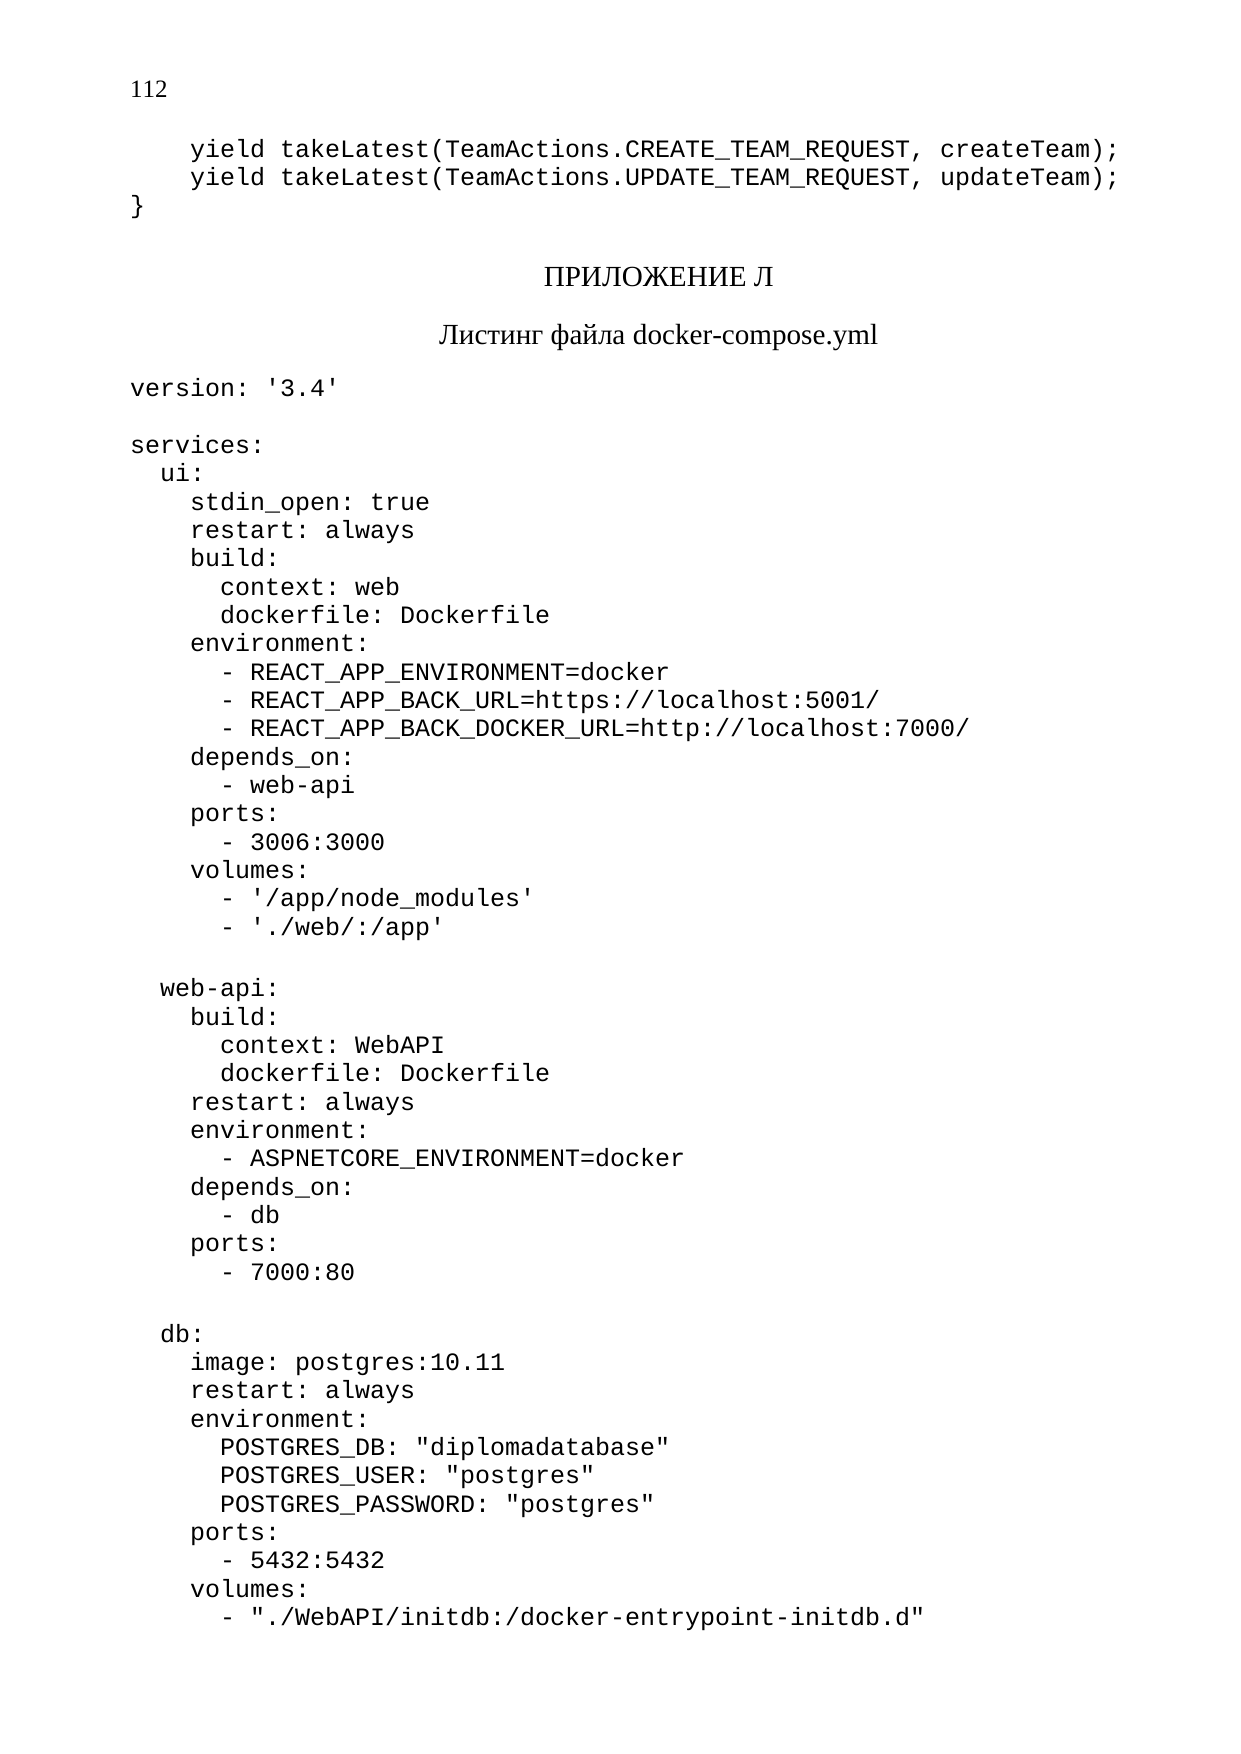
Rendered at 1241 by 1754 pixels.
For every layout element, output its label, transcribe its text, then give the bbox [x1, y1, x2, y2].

text restart: always [130, 517, 1187, 546]
text ports: [130, 1231, 1187, 1259]
text - 5432:5432 [130, 1548, 1187, 1576]
text depends_on: [130, 1174, 1187, 1203]
text volumes: [130, 857, 1187, 886]
text restart: always [130, 1378, 1187, 1406]
text dockerfile: Dockerfile [130, 602, 1187, 631]
text ports: [130, 801, 1187, 829]
text build: [130, 546, 1187, 574]
text POSTGRES_DB: "diplomadatabase" [130, 1434, 1187, 1463]
text services: [130, 432, 1187, 461]
text - './web/:/app' [130, 914, 1187, 942]
text environment: [130, 631, 1187, 659]
text } [130, 193, 1187, 221]
text - REACT_APP_ENVIRONMENT=docker [130, 659, 1187, 687]
text - 7000:80 [130, 1259, 1187, 1288]
text context: web [130, 574, 1187, 602]
text web-api: [130, 976, 1187, 1004]
text build: [130, 1004, 1187, 1033]
text environment: [130, 1406, 1187, 1434]
text ports: [130, 1519, 1187, 1548]
text db: [130, 1321, 1187, 1349]
text - 3006:3000 [130, 829, 1187, 857]
text environment: [130, 1118, 1187, 1146]
text - web-api [130, 772, 1187, 801]
list ПРИЛОЖЕНИЕ Л [130, 259, 1187, 292]
text dockerfile: Dockerfile [130, 1061, 1187, 1089]
text version: '3.4' [130, 376, 1187, 404]
text image: postgres:10.11 [130, 1349, 1187, 1378]
text - ASPNETCORE_ENVIRONMENT=docker [130, 1146, 1187, 1174]
text stdin_open: true [130, 489, 1187, 517]
text - '/app/node_modules' [130, 886, 1187, 914]
text - REACT_APP_BACK_DOCKER_URL=http://localhost:7000/ [130, 716, 1187, 744]
text ui: [130, 461, 1187, 489]
text - REACT_APP_BACK_URL=https://localhost:5001/ [130, 687, 1187, 716]
list Листинг файла docker-compose.yml [130, 317, 1187, 351]
text yield takeLatest(TeamActions.UPDATE_TEAM_REQUEST, updateTeam); [130, 164, 1187, 193]
text depends_on: [130, 744, 1187, 772]
text - db [130, 1203, 1187, 1231]
text POSTGRES_PASSWORD: "postgres" [130, 1491, 1187, 1519]
text - "./WebAPI/initdb:/docker-entrypoint-initdb.d" [130, 1604, 1187, 1633]
text POSTGRES_USER: "postgres" [130, 1463, 1187, 1491]
text volumes: [130, 1576, 1187, 1604]
text context: WebAPI [130, 1033, 1187, 1061]
text restart: always [130, 1089, 1187, 1118]
text yield takeLatest(TeamActions.CREATE_TEAM_REQUEST, createTeam); [130, 136, 1187, 164]
